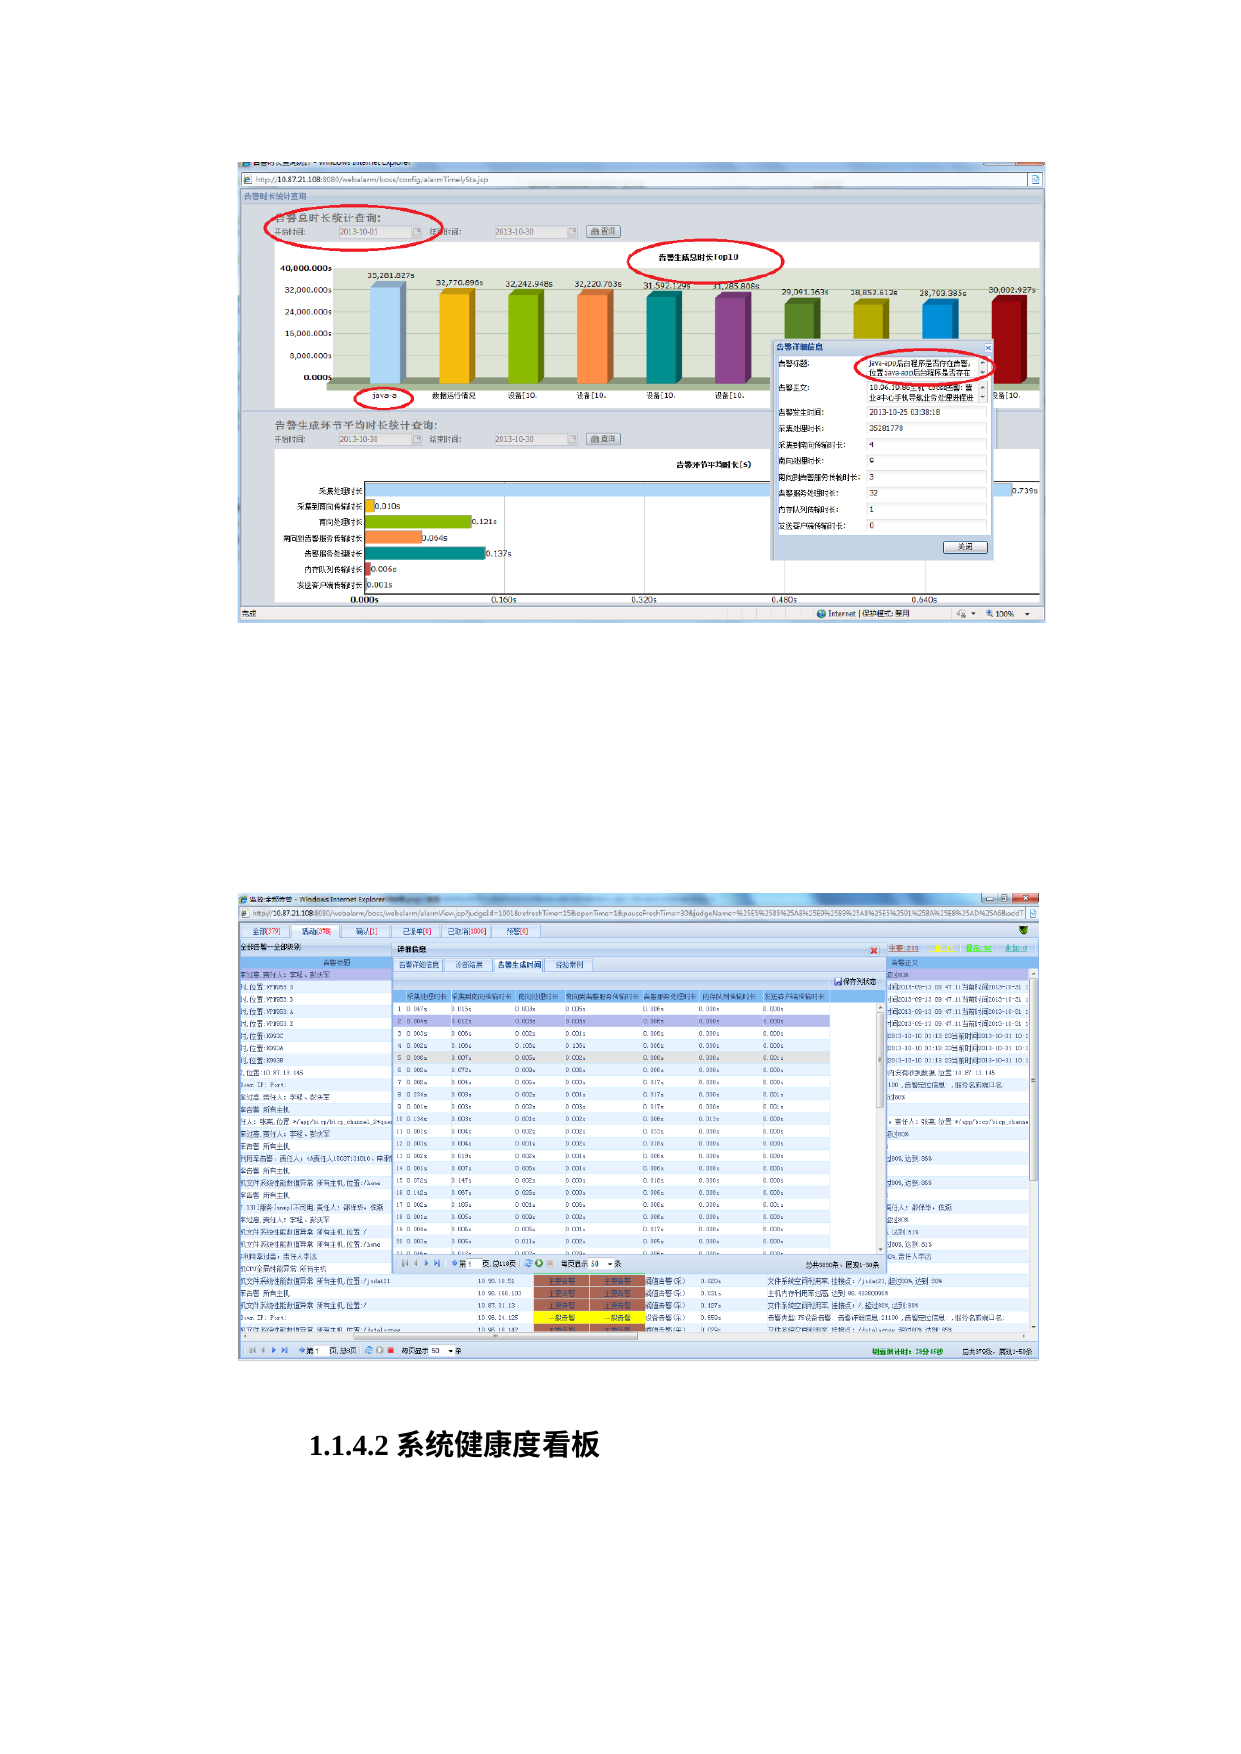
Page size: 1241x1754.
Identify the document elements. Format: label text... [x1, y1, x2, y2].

picture [237, 893, 1039, 1361]
picture [237, 162, 1046, 623]
subtitle 系统健康度看板 [258, 1411, 1053, 1476]
